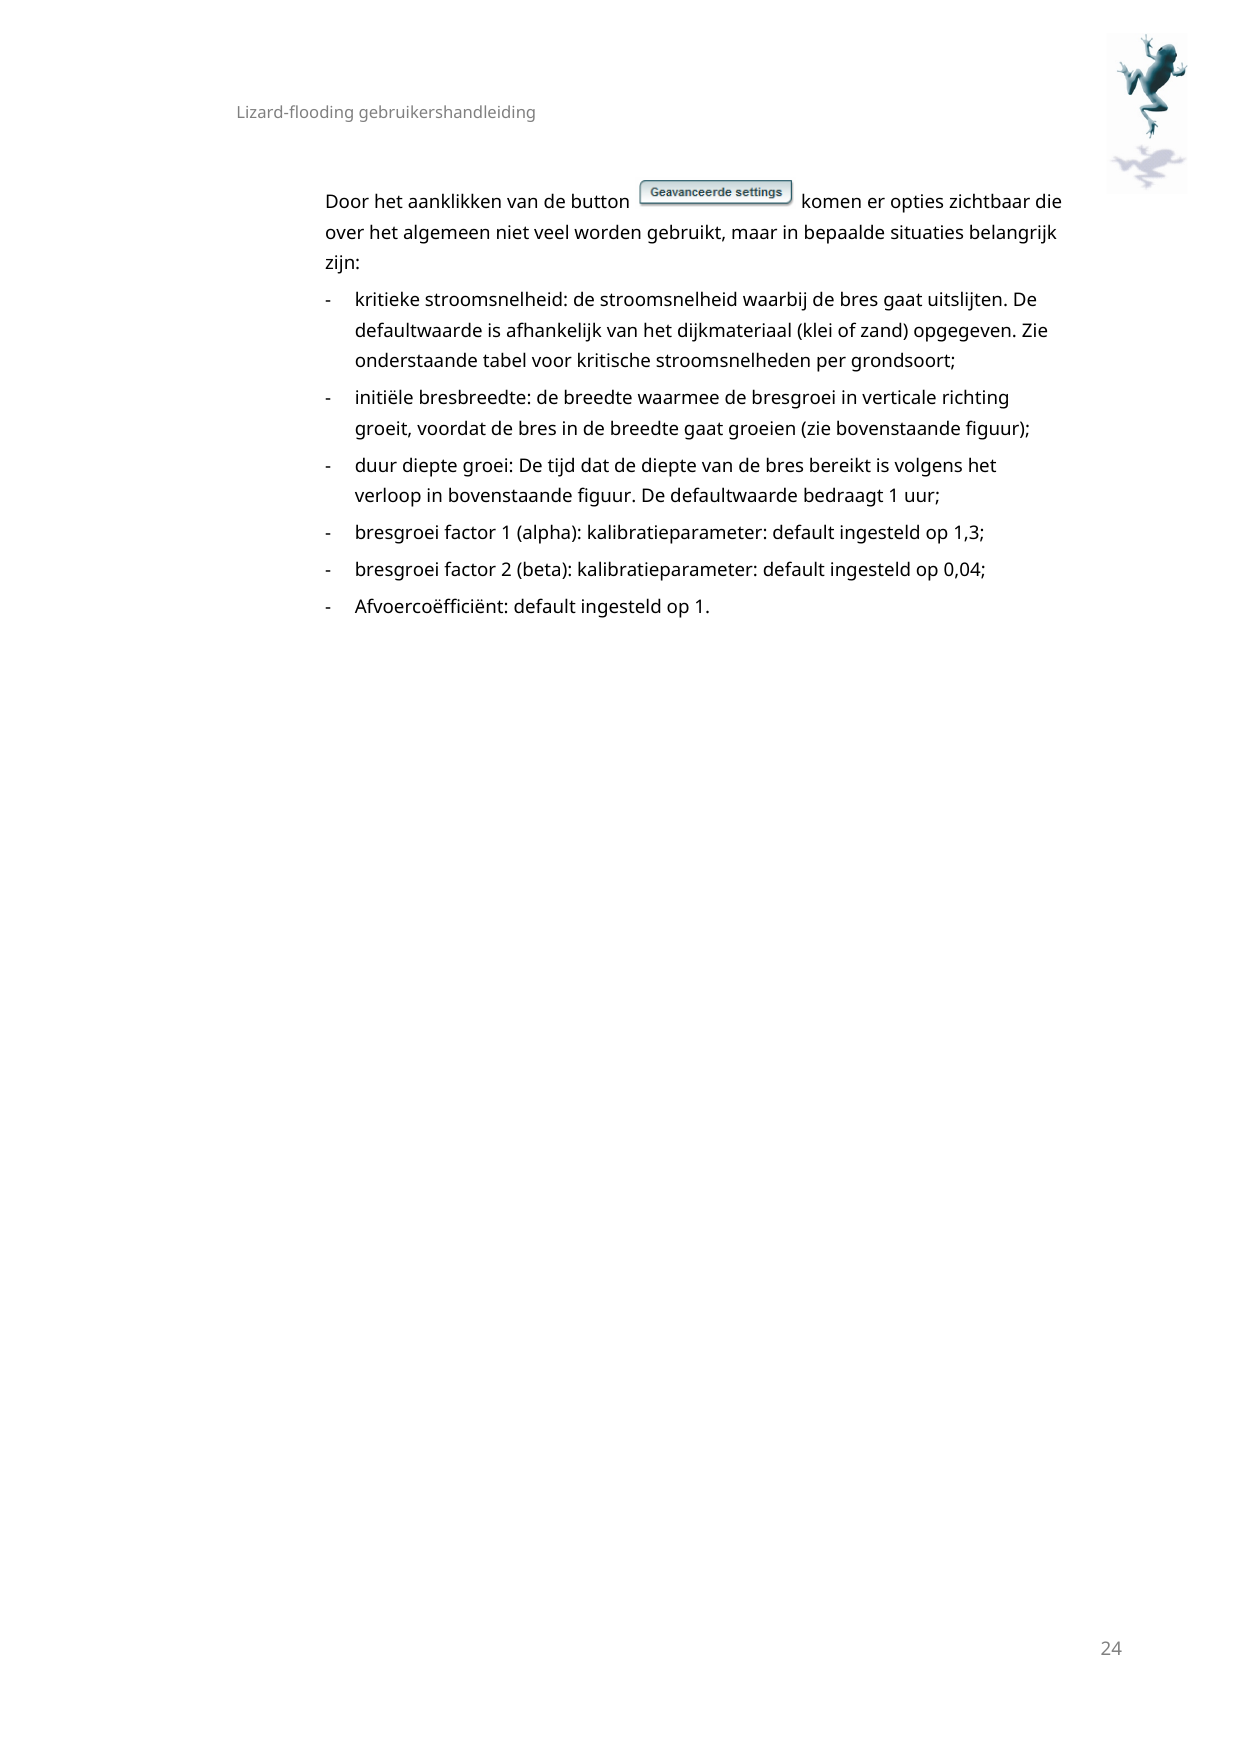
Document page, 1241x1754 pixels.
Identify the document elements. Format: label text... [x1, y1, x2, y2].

list kritieke stroomsnelheid: de stroomsnelheid waarbij de bres gaat uitslijten. De defaultwaarde is afhankelijk van het dijkmateriaal (klei of zand) opgegeven. Zie onderstaande tabel voor kritische stroomsnelheden per grondsoort; [325, 286, 1063, 373]
text Door het aanklikken van de button komen er opties zichtbaar die over het algemeen niet veel worden gebruikt, maar in bepaalde situaties belangrijk zijn: [325, 177, 1063, 275]
picture [1106, 33, 1188, 194]
list Afvoercoëfficiënt: default ingesteld op 1. [325, 593, 1063, 619]
list bresgroei factor 2 (beta): kalibratieparameter: default ingesteld op 0,04; [325, 556, 1063, 582]
list initiële bresbreedte: de breedte waarmee de bresgroei in verticale richting groeit, voordat de bres in de breedte gaat groeien (zie bovenstaande figuur); [325, 384, 1063, 441]
list bresgroei factor 1 (alpha): kalibratieparameter: default ingesteld op 1,3; [325, 519, 1063, 545]
picture [635, 177, 796, 209]
list duur diepte groei: De tijd dat de diepte van de bres bereikt is volgens het verloop in bovenstaande figuur. De defaultwaarde bedraagt 1 uur; [325, 452, 1063, 508]
